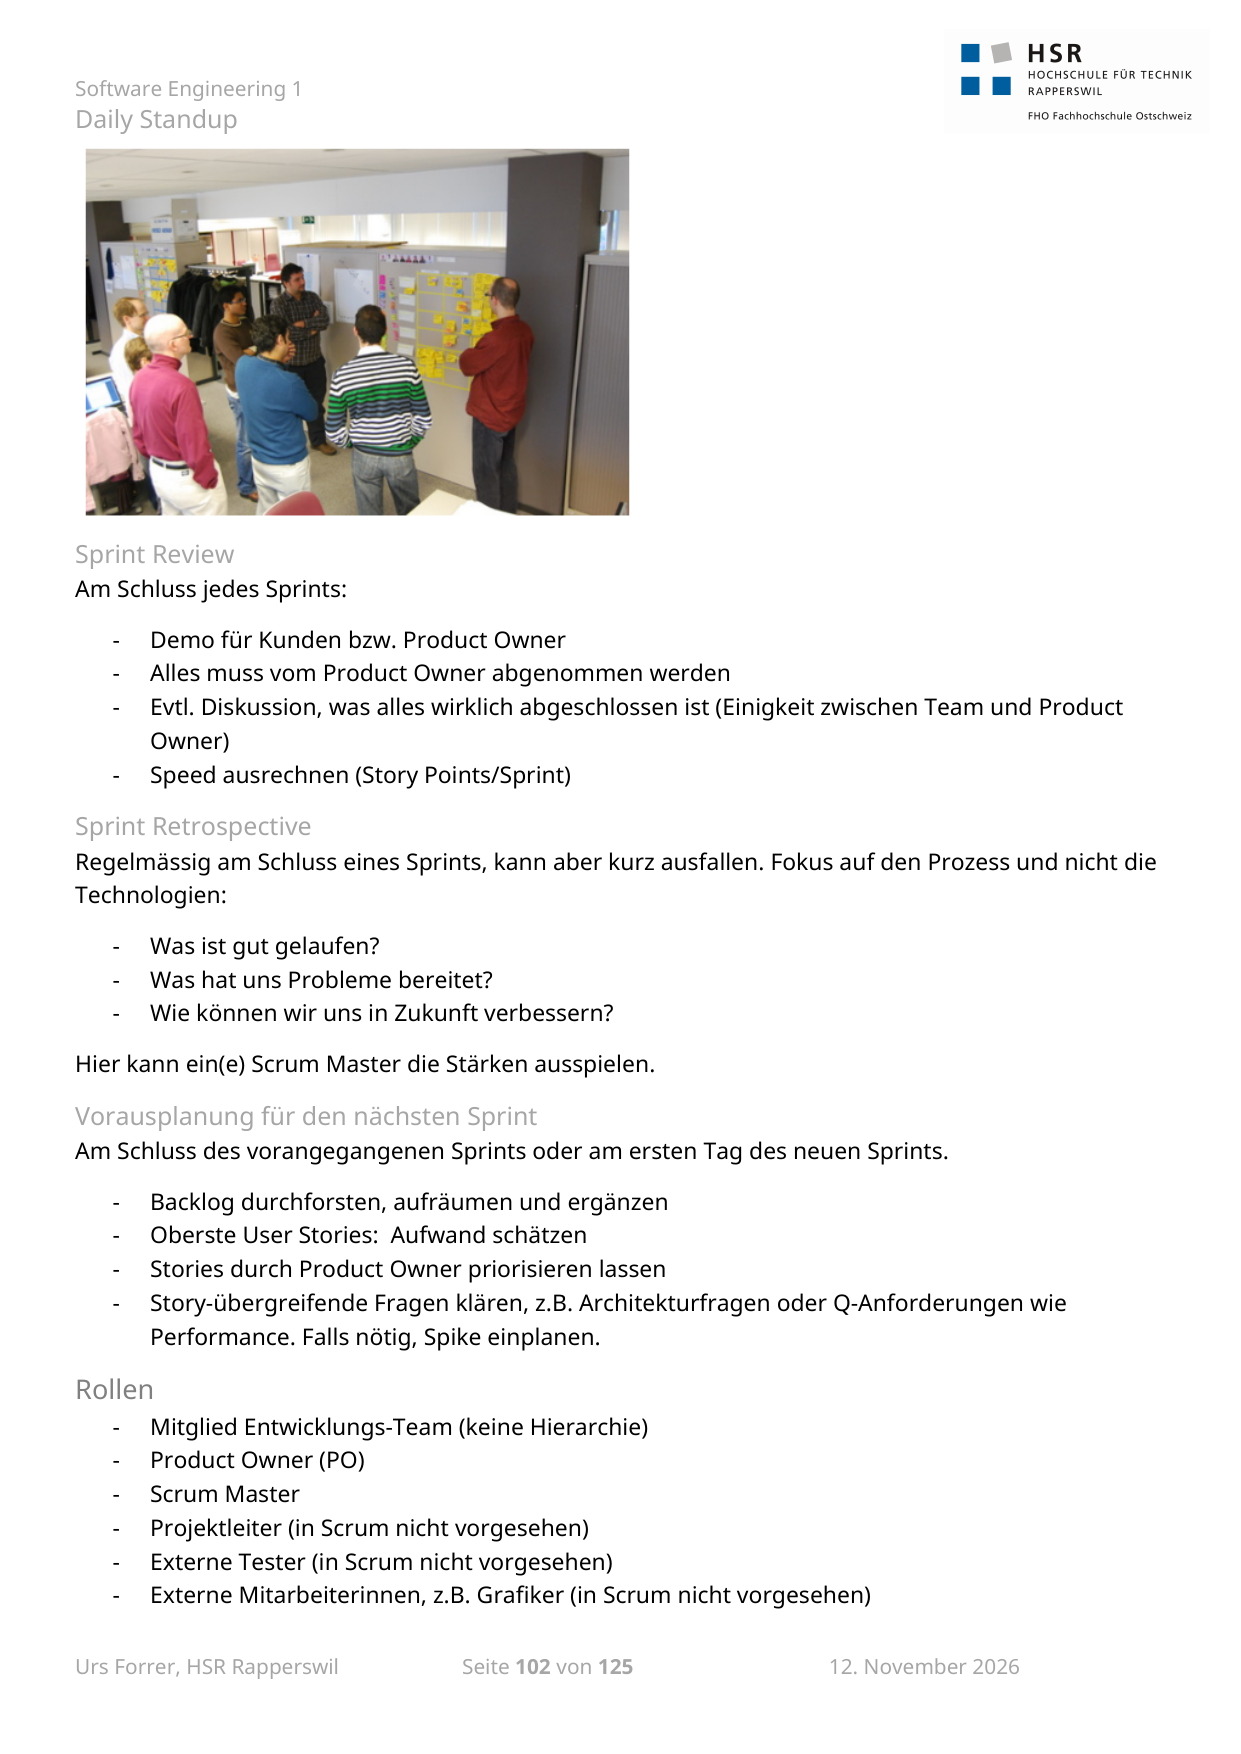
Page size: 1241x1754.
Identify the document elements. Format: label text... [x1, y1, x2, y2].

picture [75, 138, 639, 518]
list Alles muss vom Product Owner abgenommen werden [112, 657, 1165, 688]
list Externe Tester (in Scrum nicht vorgesehen) [112, 1546, 1165, 1577]
list Story-übergreifende Fragen klären, z.B. Architekturfragen oder Q-Anforderungen wie Performance. Falls nötig, Spike einplanen. [112, 1287, 1165, 1352]
list Evtl. Diskussion, was alles wirklich abgeschlossen ist (Einigkeit zwischen Team und Product Owner) [112, 691, 1165, 756]
subtitle Sprint Review [75, 536, 1165, 570]
text Am Schluss des vorangegangenen Sprints oder am ersten Tag des neuen Sprints. [75, 1135, 1165, 1166]
list Projektleiter (in Scrum nicht vorgesehen) [112, 1512, 1165, 1543]
subtitle Sprint Retrospective [75, 809, 1165, 843]
text Hier kann ein(e) Scrum Master die Stärken ausspielen. [75, 1048, 1165, 1079]
list Mitglied Entwicklungs-Team (keine Hierarchie) [112, 1411, 1165, 1442]
subtitle Daily Standup [75, 102, 1165, 136]
list Speed ausrechnen (Story Points/Sprint) [112, 758, 1165, 790]
list Scrum Master [112, 1478, 1165, 1509]
list Wie können wir uns in Zukunft verbessern? [112, 997, 1165, 1029]
list Demo für Kunden bzw. Product Owner [112, 623, 1165, 655]
list Was ist gut gelaufen? [112, 930, 1165, 961]
list Backlog durchforsten, aufräumen und ergänzen [112, 1185, 1165, 1217]
list Externe Mitarbeiterinnen, z.B. Grafiker (in Scrum nicht vorgesehen) [112, 1579, 1165, 1611]
list Stories durch Product Owner priorisieren lassen [112, 1253, 1165, 1284]
subtitle Vorausplanung für den nächsten Sprint [75, 1098, 1165, 1132]
subtitle Rollen [75, 1371, 1165, 1408]
text Regelmässig am Schluss eines Sprints, kann aber kurz ausfallen. Fokus auf den Prozess und nicht die Technologien: [75, 846, 1165, 911]
list Was hat uns Probleme bereitet? [112, 964, 1165, 995]
list Oberste User Stories: Aufwand schätzen [112, 1219, 1165, 1250]
text Am Schluss jedes Sprints: [75, 573, 1165, 604]
list Product Owner (PO) [112, 1444, 1165, 1476]
picture [943, 29, 1210, 134]
